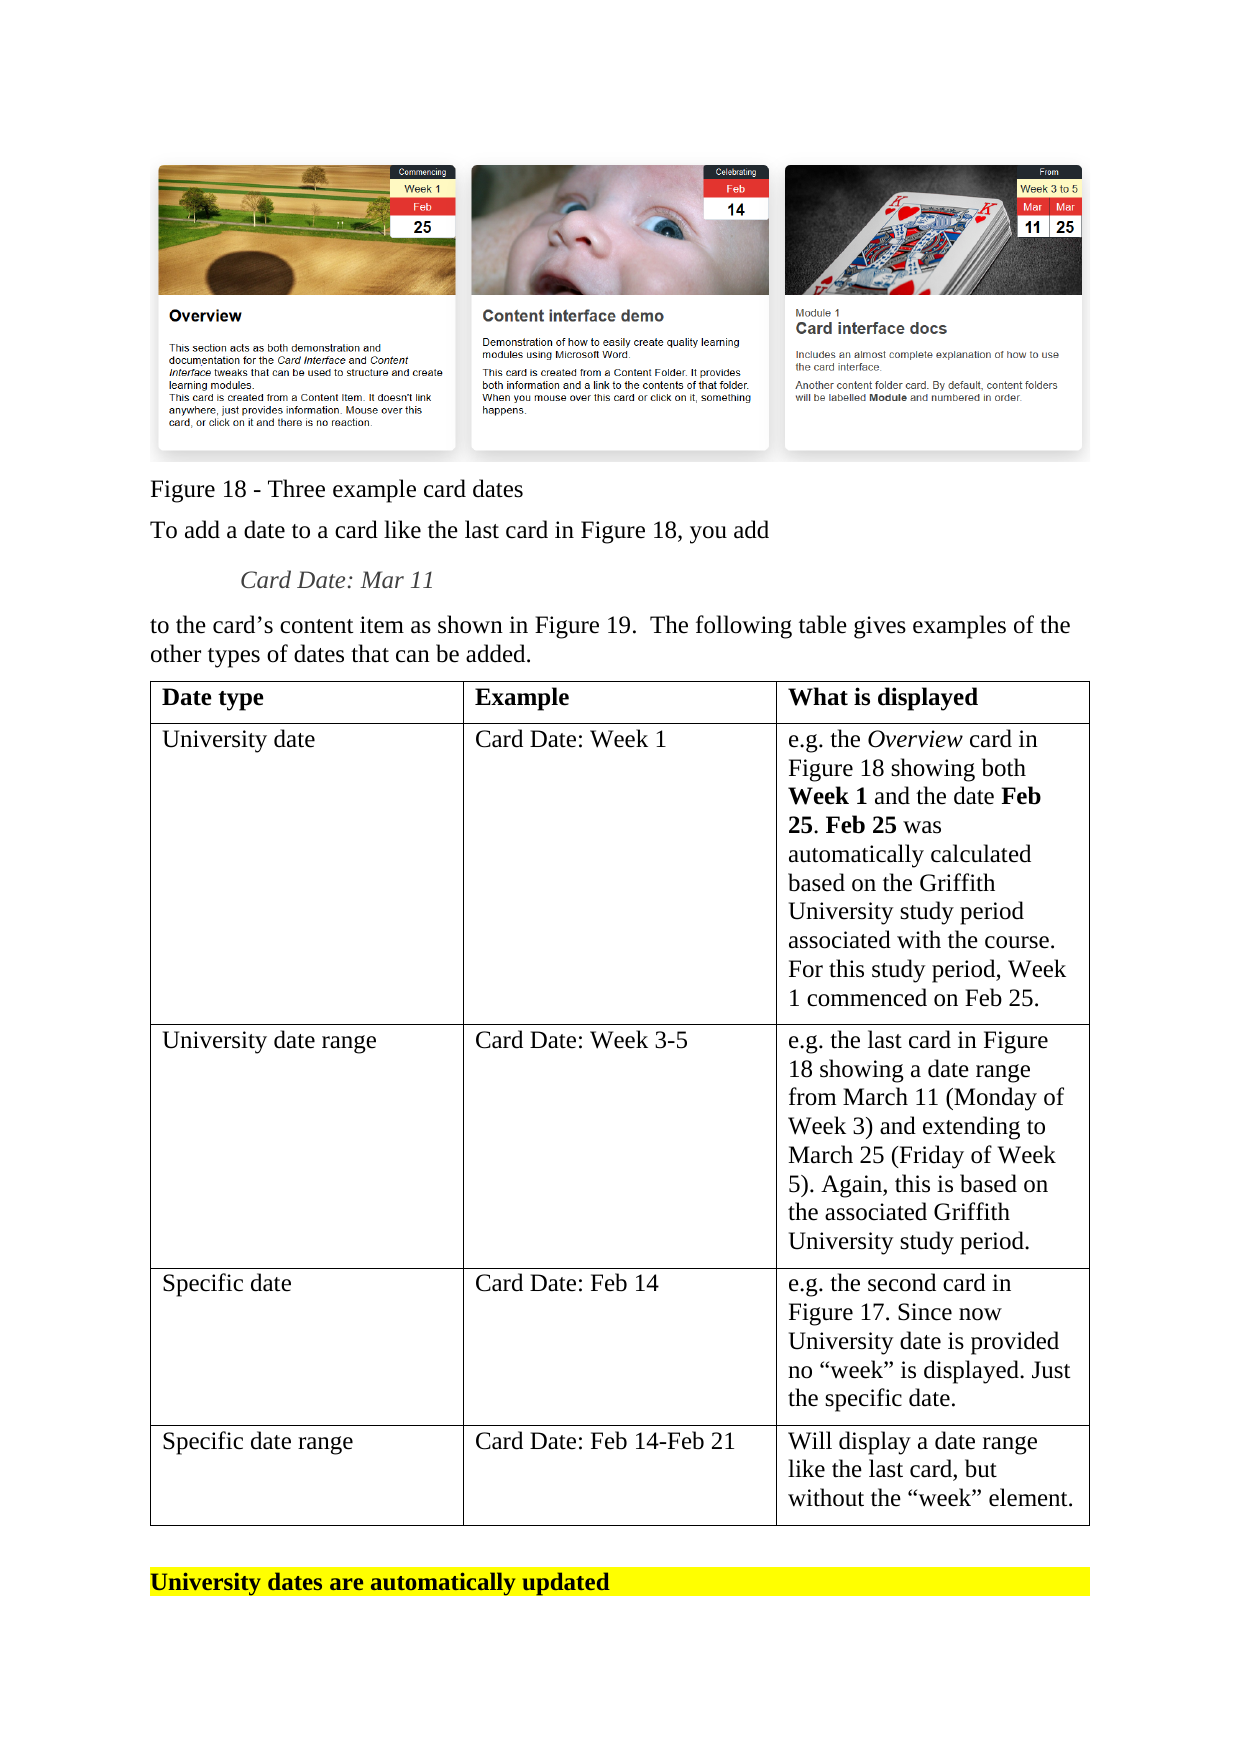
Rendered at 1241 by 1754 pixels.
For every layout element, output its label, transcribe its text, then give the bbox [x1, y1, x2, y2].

text University dates are automatically updated [150, 1567, 1090, 1596]
table_header What is displayed [777, 682, 1089, 723]
text Figure 18 - Three example card dates [150, 474, 1090, 503]
table_cell e.g. the second card in Figure 17. Since now University date is provided no “week” is displayed. Just the specific date. [777, 1269, 1089, 1425]
table_cell Card Date: Week 3-5 [464, 1025, 776, 1267]
table_cell Specific date range [151, 1426, 463, 1524]
table_cell Specific date [151, 1269, 463, 1425]
table_cell e.g. the last card in Figure 18 showing a date range from March 11 (Monday of Week 3) and extending to March 25 (Friday of Week 5). Again, this is based on the associated Griffith University study period. [777, 1025, 1089, 1267]
table_cell Card Date: Week 1 [464, 724, 776, 1024]
table_cell e.g. the Overview card in Figure 18 showing both Week 1 and the date Feb 25. Feb 25 was automatically calculated based on the Griffith University study period associated with the course. For this study period, Week 1 commenced on Feb 25. [777, 724, 1089, 1024]
text To add a date to a card like the last card in Figure 18, you add [150, 516, 1090, 544]
table_cell Card Date: Feb 14-Feb 21 [464, 1426, 776, 1524]
table_cell University date range [151, 1025, 463, 1267]
table_cell Card Date: Feb 14 [464, 1269, 776, 1425]
text Card Date: Mar 11 [240, 565, 1000, 594]
table_header Date type [151, 682, 463, 723]
table_cell Will display a date range like the last card, but without the “week” element. [777, 1426, 1089, 1524]
table_cell University date [151, 724, 463, 1024]
picture [150, 150, 1091, 462]
text to the card’s content item as shown in Figure 19. The following table gives examples of the other types of dates that can be added. [150, 611, 1090, 668]
table_header Example [464, 682, 776, 723]
